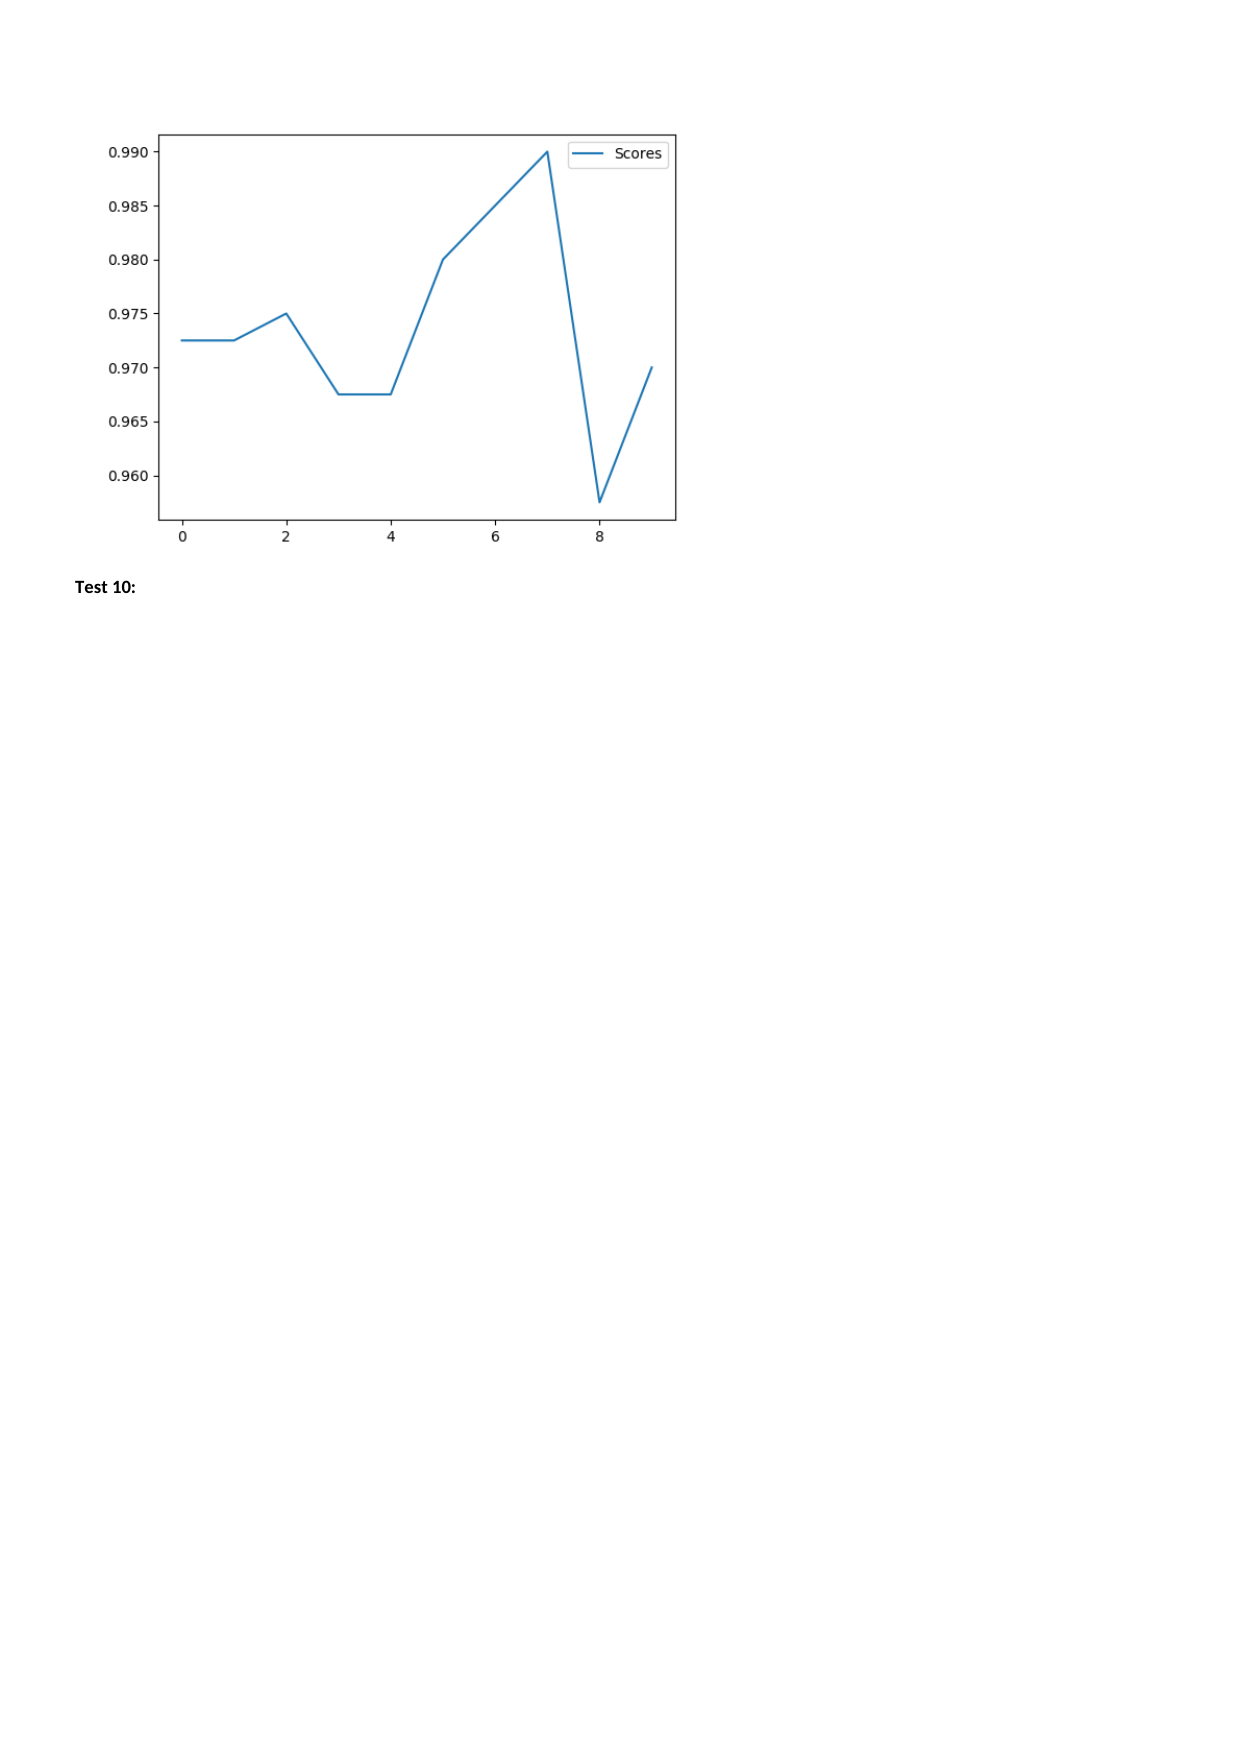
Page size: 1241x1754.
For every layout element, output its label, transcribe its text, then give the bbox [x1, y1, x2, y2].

picture [75, 75, 742, 575]
text Test 10: [75, 575, 1165, 598]
